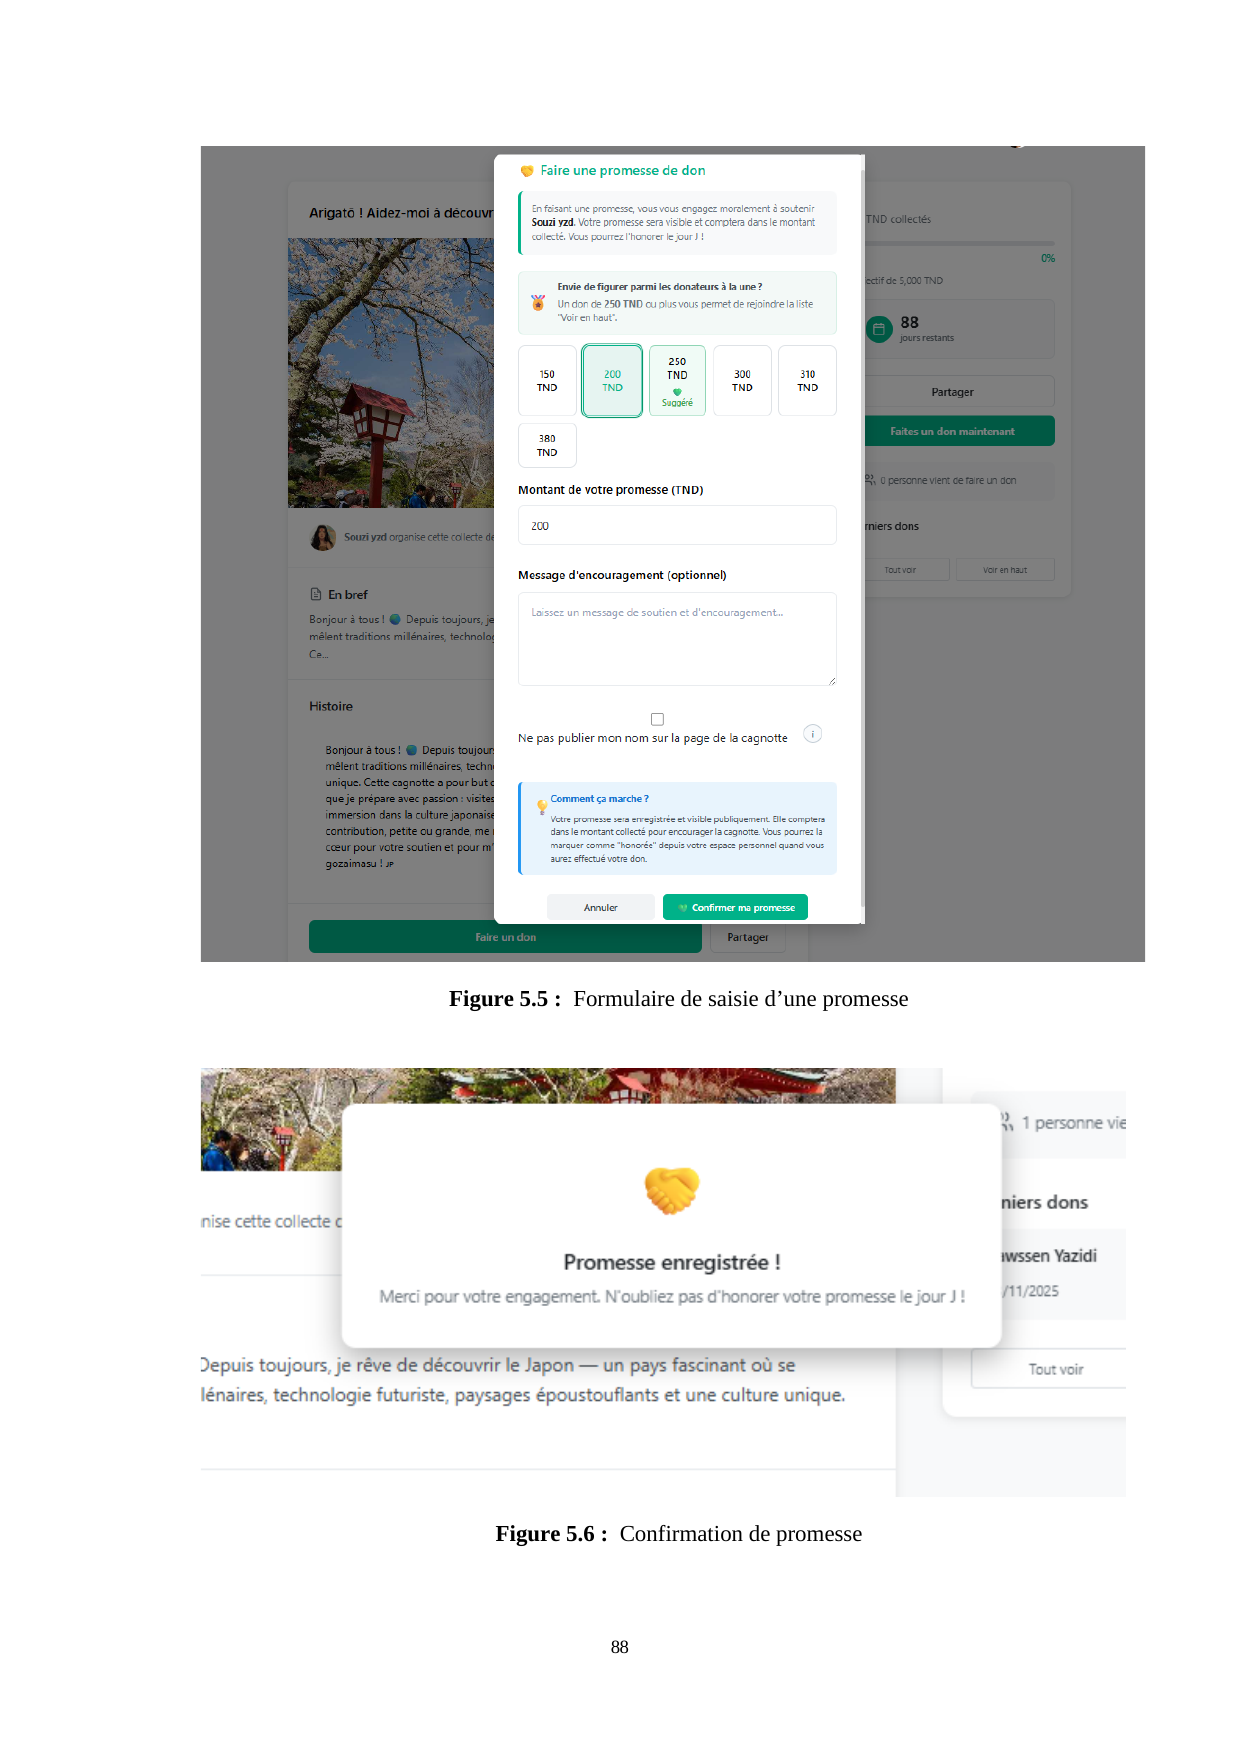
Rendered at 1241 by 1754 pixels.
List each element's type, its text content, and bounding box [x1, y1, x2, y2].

picture [200, 146, 1146, 962]
text Figure 5.5 : Formulaire de saisie d’une promesse [118, 985, 1240, 1011]
picture [200, 1068, 1126, 1497]
text Figure 5.6 : Confirmation de promesse [118, 1520, 1240, 1546]
